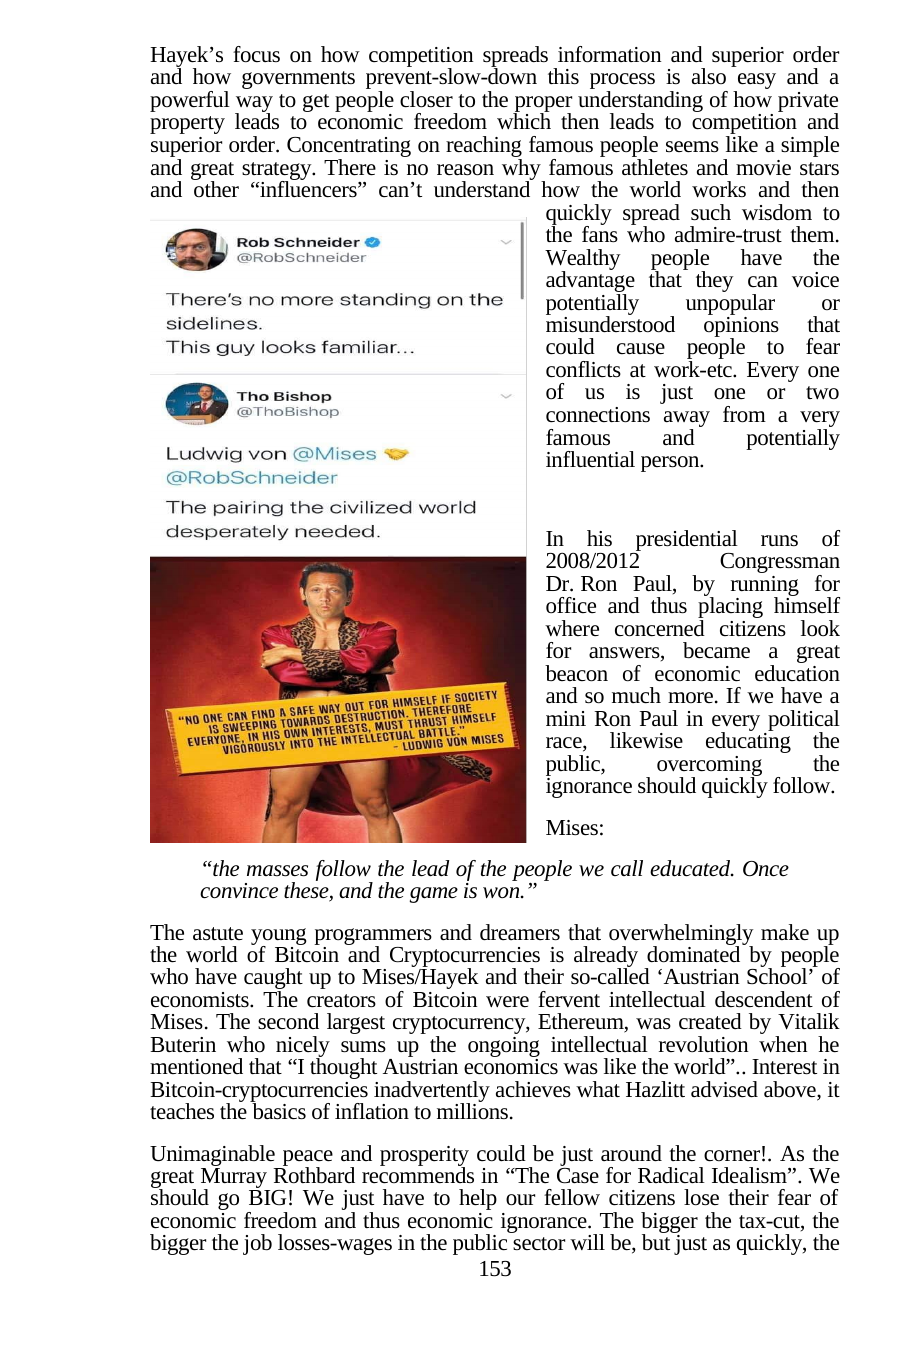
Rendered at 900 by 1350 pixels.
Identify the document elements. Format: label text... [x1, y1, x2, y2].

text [150, 1143, 840, 1256]
text The astute young programmers and dreamers that overwhelmingly make up the world of Bitcoin and Cryptocurrencies is already dominated by people who have caught up to Mises/Hayek and their so-called ‘Austrian School’ of economists. The creators of Bitcoin were fervent intellectual descendent of Mises. The second largest cryptocurrency, Ethereum, was created by Vitalik Buterin who nicely sums up the ongoing intellectual revolution when he mentioned that “I thought Austrian economics was like the world”.. Interest in Bitcoin-cryptocurrencies inadvertently achieves what Hazlitt advised above, it teaches the basics of inflation to millions. [150, 922, 840, 1125]
text Mises: [527, 817, 840, 840]
picture [150, 217, 527, 843]
text Hayek’s focus on how competition spreads information and superior order and how governments prevent-slow-down this process is also easy and a powerful way to get people closer to the proper understanding of how private property leads to economic freedom which then leads to competition and superior order. Concentrating on reaching famous people seems like a simple and great strategy. There is no reason why famous athletes and movie stars and other “influencers” can’t understand how the world works and then quickly spread such wisdom to the fans who admire-trust them. Wealthy people have the advantage that they can voice potentially unpopular or misunderstood opinions that could cause people to fear conflicts at work-etc. Every one of us is just one or two connections away from a very famous and potentially influential person. [150, 45, 840, 472]
text “the masses follow the lead of the people we call educated. Once convince these, and the game is won.” [200, 859, 790, 903]
text In his presidential runs of 2008/2012 Congressman Dr. Ron Paul, by running for office and thus placing himself where concerned citizens look for answers, became a great beacon of economic education and so much more. If we have a mini Ron Paul in every political race, likewise educating the public, overcoming the ignorance should quickly follow. [527, 529, 840, 799]
